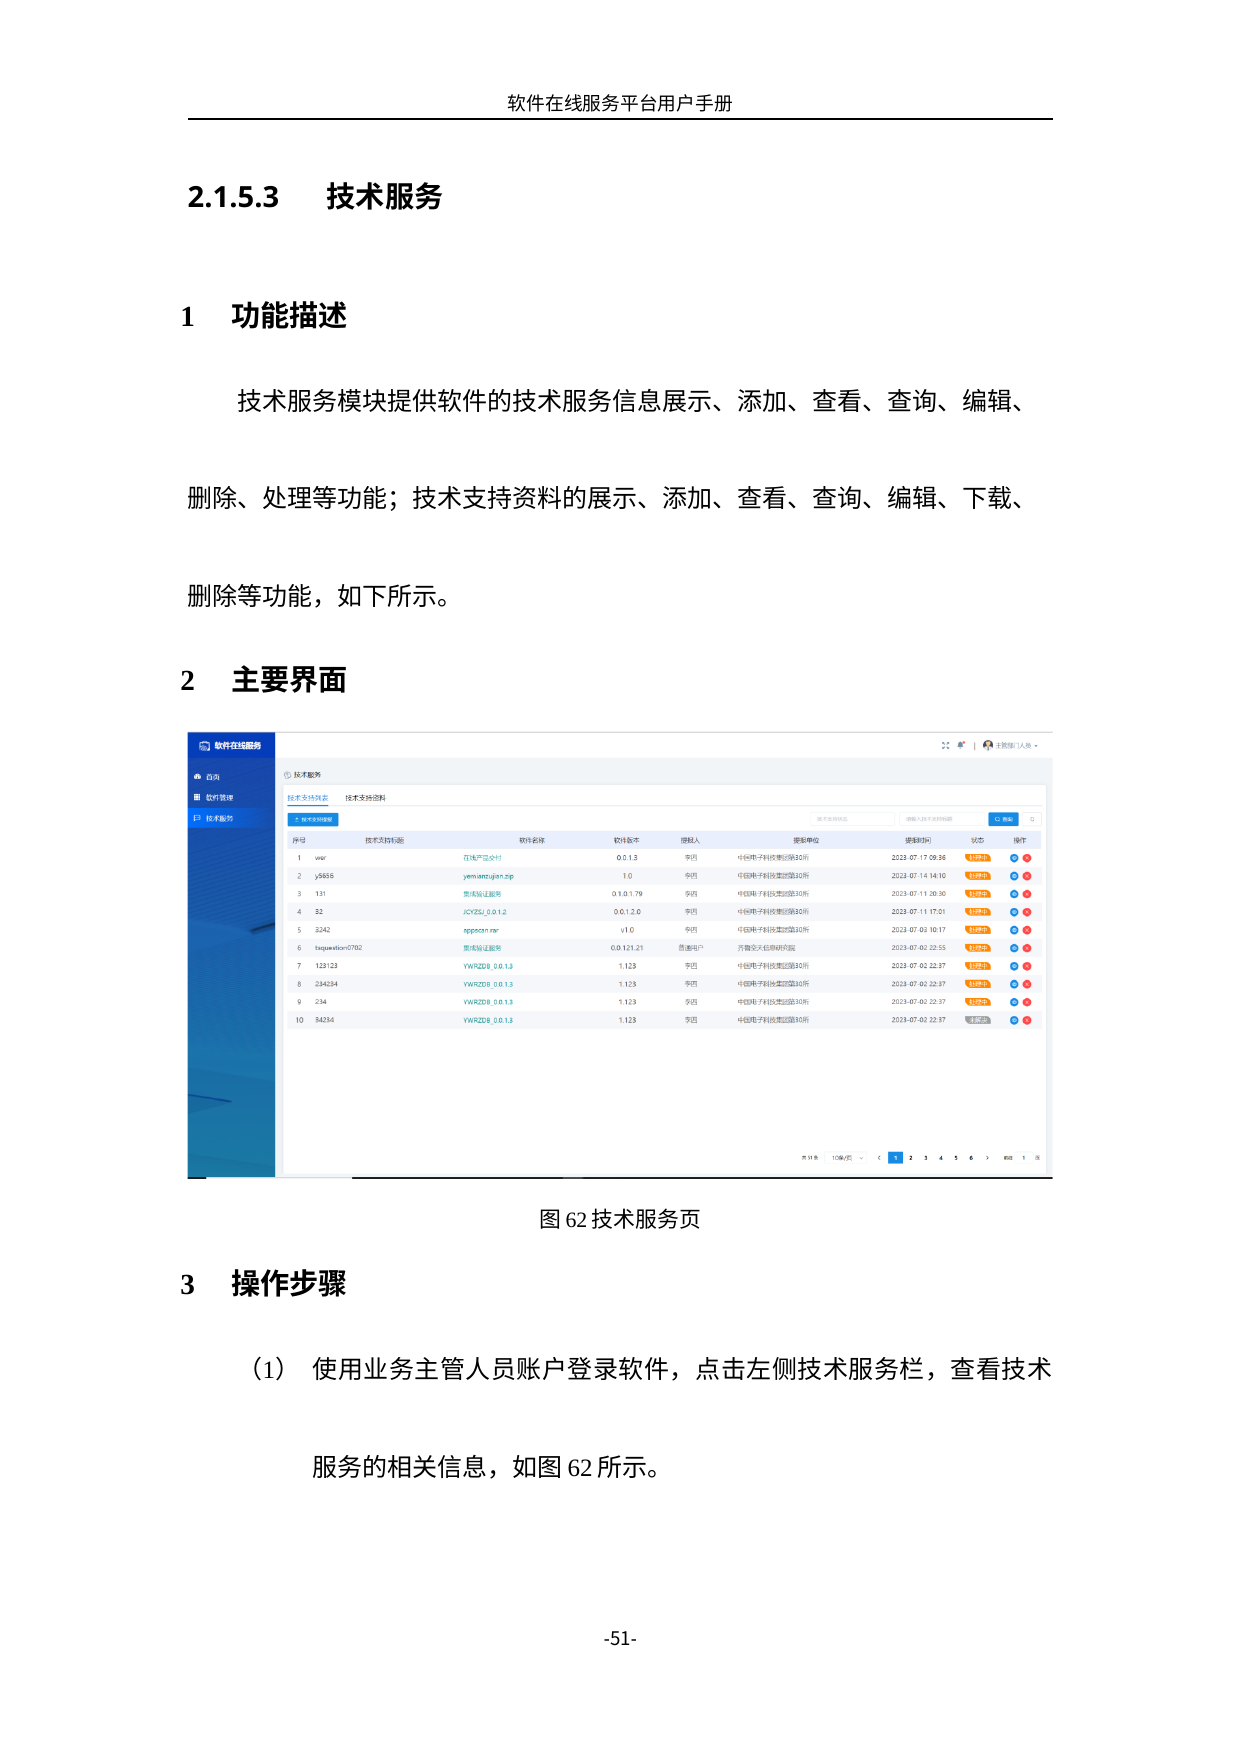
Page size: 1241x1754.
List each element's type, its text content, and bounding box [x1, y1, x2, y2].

list 功能描述 [187, 281, 1053, 346]
text 图62技术服务页 [187, 1201, 1053, 1234]
picture [187, 731, 1053, 1179]
list 操作步骤 [187, 1249, 1053, 1314]
list 主要界面 [187, 645, 1053, 710]
subtitle 技术服务 [187, 162, 1053, 227]
